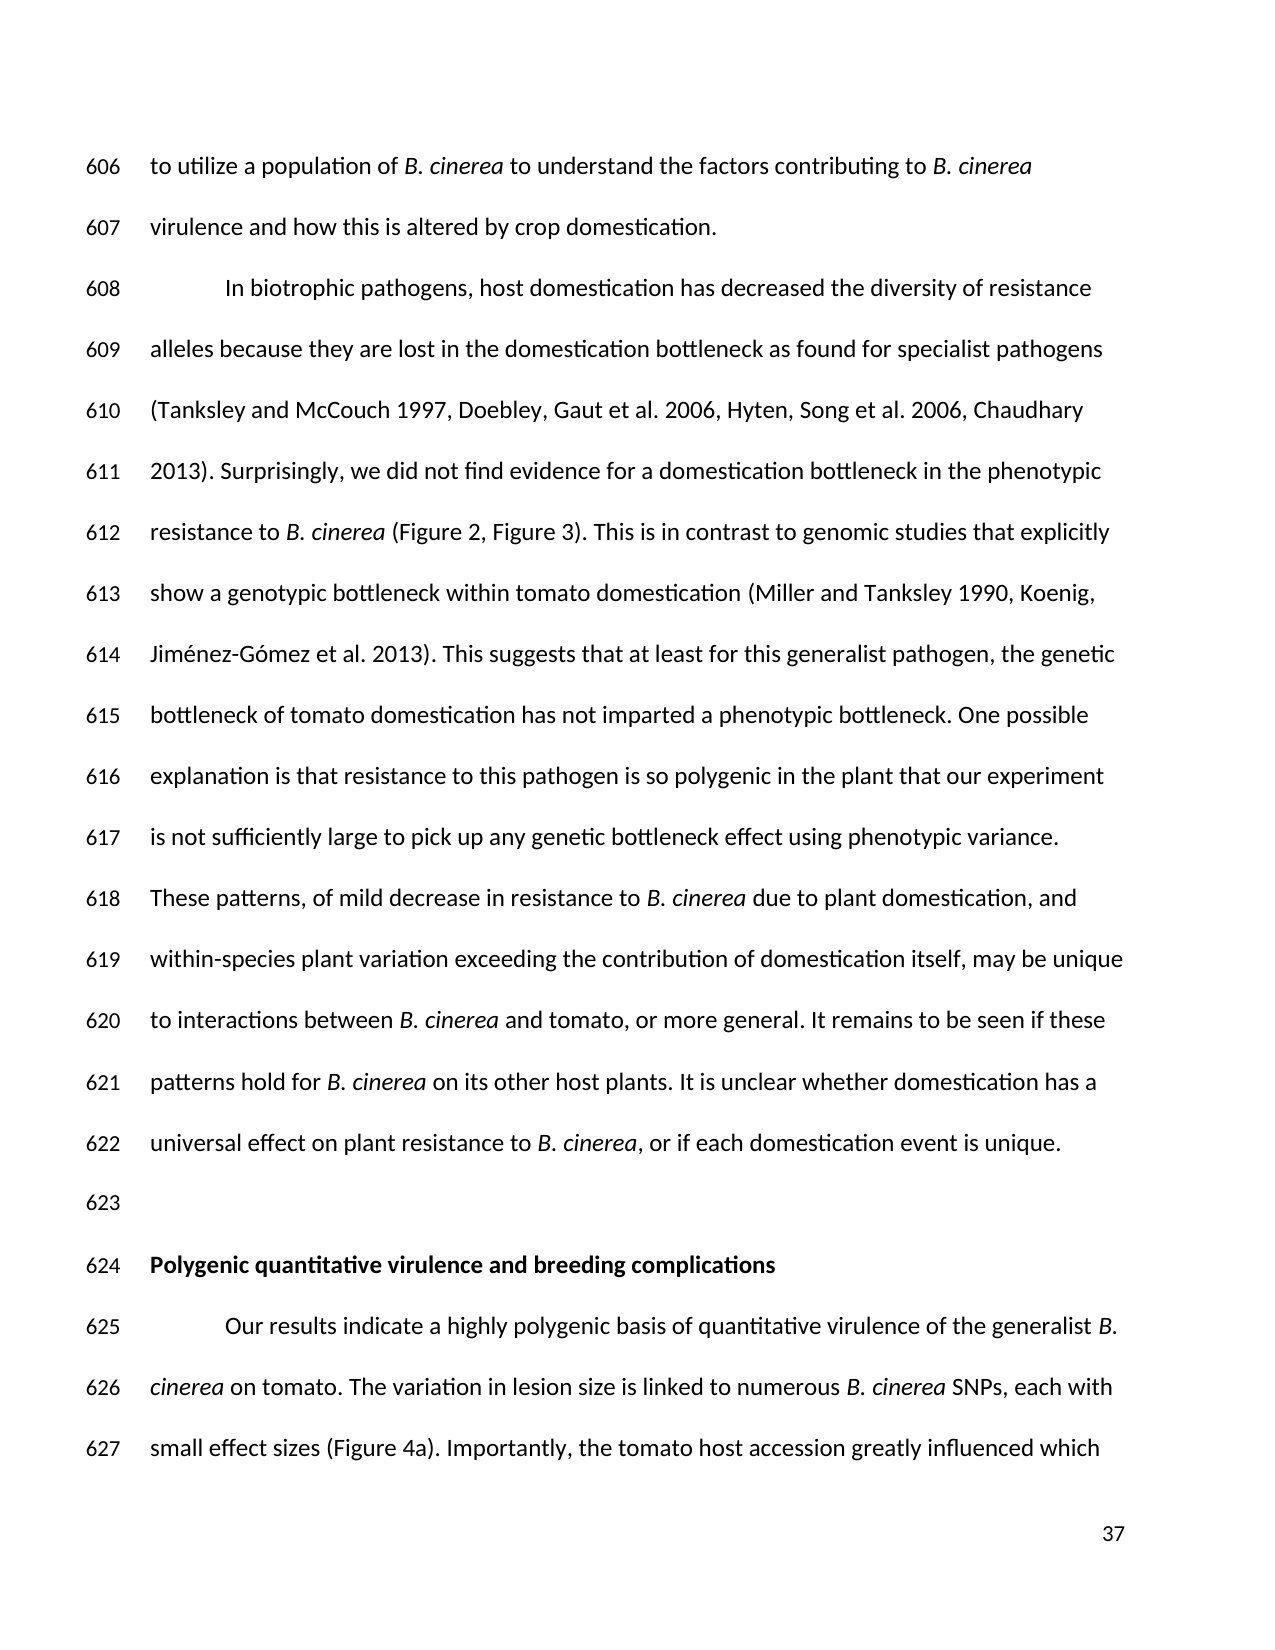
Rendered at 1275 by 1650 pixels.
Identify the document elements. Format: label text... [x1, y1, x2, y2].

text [150, 150, 1125, 242]
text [150, 1310, 1125, 1462]
text Polygenic quantitative virulence and breeding complications [150, 1249, 1125, 1279]
text In biotrophic pathogens, host domestication has decreased the diversity of resistance alleles because they are lost in the domestication bottleneck as found for specialist pathogens (Tanksley and McCouch 1997, Doebley, Gaut et al. 2006, Hyten, Song et al. 2006, Chaudhary 2013). Surprisingly, we did not find evidence for a domestication bottleneck in the phenotypic resistance to B. cinerea (Figure 2, Figure 3). This is in contrast to genomic studies that explicitly show a genotypic bottleneck within tomato domestication (Miller and Tanksley 1990, Koenig, Jiménez-Gómez et al. 2013). This suggests that at least for this generalist pathogen, the genetic bottleneck of tomato domestication has not imparted a phenotypic bottleneck. One possible explanation is that resistance to this pathogen is so polygenic in the plant that our experiment is not sufficiently large to pick up any genetic bottleneck effect using phenotypic variance. These patterns, of mild decrease in resistance to B. cinerea due to plant domestication, and within-species plant variation exceeding the contribution of domestication itself, may be unique to interactions between B. cinerea and tomato, or more general. It remains to be seen if these patterns hold for B. cinerea on its other host plants. It is unclear whether domestication has a universal effect on plant resistance to B. cinerea, or if each domestication event is unique. [150, 272, 1125, 1157]
